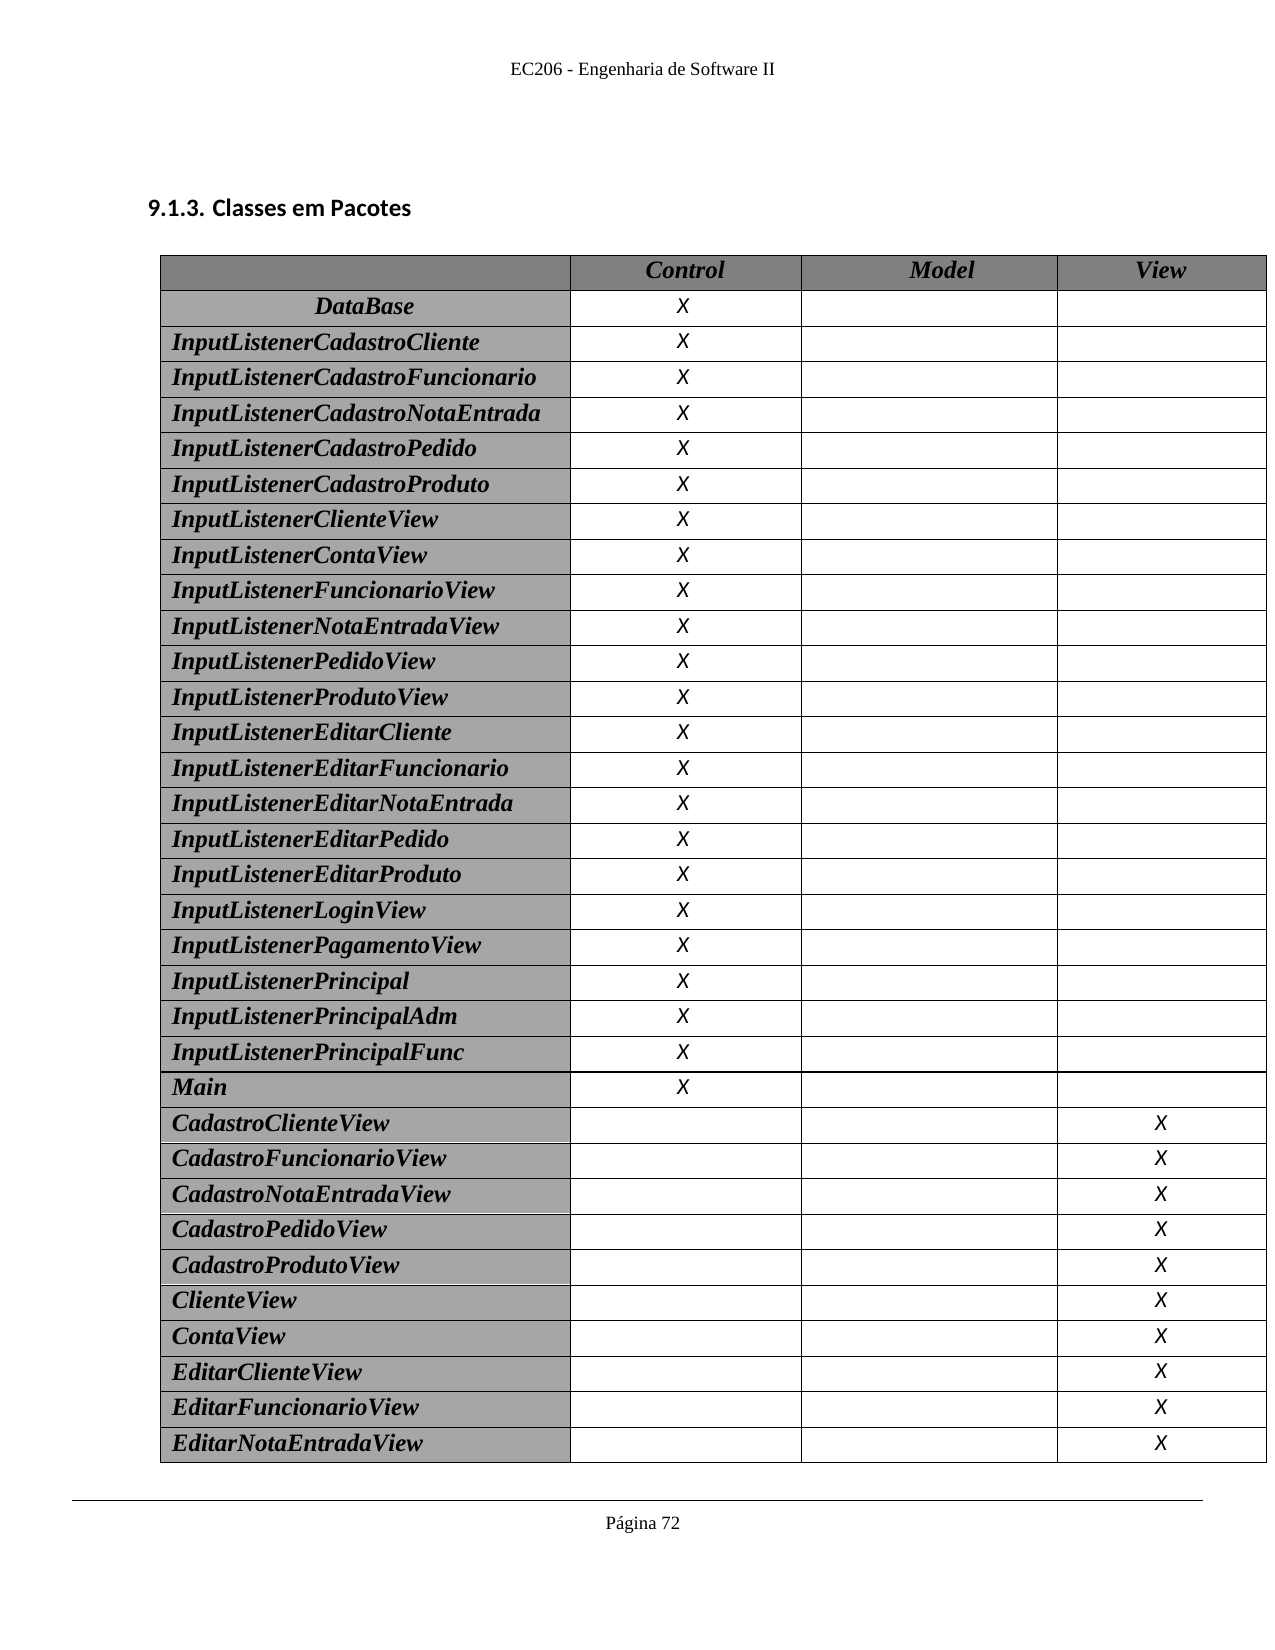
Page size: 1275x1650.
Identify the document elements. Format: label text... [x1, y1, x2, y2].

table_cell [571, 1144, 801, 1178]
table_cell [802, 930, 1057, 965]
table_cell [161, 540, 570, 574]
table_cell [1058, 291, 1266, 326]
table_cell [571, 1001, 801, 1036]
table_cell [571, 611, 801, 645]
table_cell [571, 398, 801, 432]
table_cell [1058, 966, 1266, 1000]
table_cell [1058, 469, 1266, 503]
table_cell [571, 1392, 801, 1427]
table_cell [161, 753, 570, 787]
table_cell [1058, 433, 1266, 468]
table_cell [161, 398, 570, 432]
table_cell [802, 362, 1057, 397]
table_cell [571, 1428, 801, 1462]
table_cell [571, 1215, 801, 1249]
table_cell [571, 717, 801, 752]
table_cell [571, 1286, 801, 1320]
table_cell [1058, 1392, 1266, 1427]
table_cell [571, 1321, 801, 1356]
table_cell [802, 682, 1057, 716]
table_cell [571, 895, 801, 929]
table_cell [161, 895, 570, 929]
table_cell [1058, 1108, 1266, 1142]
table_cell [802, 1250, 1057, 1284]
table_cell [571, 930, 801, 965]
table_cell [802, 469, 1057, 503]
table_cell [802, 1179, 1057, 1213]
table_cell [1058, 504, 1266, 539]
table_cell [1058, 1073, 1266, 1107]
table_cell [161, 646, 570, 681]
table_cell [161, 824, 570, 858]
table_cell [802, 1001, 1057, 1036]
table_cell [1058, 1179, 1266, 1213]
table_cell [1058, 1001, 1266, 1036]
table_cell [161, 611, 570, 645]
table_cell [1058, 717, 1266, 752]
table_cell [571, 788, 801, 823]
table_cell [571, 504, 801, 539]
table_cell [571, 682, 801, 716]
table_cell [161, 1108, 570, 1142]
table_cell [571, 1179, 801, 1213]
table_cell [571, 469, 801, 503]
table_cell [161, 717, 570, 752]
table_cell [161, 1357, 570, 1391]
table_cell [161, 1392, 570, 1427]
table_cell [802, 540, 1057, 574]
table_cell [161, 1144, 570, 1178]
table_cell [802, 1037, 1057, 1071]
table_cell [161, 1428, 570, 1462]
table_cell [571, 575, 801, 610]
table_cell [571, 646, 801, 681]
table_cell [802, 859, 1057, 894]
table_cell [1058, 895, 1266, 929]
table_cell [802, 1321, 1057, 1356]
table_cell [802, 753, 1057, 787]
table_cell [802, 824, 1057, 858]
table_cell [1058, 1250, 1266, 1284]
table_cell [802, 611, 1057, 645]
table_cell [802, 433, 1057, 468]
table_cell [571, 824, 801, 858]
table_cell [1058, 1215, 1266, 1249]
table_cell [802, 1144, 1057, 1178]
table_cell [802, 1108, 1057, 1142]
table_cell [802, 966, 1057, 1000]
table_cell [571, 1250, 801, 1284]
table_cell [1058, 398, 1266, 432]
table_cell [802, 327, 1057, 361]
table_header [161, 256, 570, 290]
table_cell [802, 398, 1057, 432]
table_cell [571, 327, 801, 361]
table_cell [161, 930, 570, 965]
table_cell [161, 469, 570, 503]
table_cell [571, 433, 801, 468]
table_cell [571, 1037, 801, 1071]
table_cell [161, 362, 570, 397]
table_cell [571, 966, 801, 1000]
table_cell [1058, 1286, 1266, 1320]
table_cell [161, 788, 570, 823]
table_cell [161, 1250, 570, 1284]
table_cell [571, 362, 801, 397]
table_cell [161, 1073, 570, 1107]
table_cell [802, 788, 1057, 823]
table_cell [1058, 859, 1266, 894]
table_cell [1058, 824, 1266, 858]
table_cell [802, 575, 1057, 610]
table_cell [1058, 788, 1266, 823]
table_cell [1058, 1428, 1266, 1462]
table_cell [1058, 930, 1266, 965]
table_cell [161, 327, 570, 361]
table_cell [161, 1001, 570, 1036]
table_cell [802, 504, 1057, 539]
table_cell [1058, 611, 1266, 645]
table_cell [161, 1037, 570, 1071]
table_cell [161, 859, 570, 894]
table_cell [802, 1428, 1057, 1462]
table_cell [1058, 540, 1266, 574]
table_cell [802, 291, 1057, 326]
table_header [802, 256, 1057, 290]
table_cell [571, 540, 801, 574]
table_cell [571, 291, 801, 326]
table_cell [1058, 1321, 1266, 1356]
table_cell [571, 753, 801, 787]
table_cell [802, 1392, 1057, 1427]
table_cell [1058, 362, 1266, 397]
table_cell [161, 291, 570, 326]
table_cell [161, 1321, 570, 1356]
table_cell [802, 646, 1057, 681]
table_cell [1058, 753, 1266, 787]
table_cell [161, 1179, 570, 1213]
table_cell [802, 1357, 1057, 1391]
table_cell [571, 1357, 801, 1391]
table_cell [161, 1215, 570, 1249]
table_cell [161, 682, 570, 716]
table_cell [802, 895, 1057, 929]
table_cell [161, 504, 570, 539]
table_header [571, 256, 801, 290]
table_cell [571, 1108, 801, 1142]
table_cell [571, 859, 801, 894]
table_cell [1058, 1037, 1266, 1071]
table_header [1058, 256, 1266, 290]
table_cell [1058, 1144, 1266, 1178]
text 9.1.3. Classes em Pacotes [147, 192, 1268, 222]
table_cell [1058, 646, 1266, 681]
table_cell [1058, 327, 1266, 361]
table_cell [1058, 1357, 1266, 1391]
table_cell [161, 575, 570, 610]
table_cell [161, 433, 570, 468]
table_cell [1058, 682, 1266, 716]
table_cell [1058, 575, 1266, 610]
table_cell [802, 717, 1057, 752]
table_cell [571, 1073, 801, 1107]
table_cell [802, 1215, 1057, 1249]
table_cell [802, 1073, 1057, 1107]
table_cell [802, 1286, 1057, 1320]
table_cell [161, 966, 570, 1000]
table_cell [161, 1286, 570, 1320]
